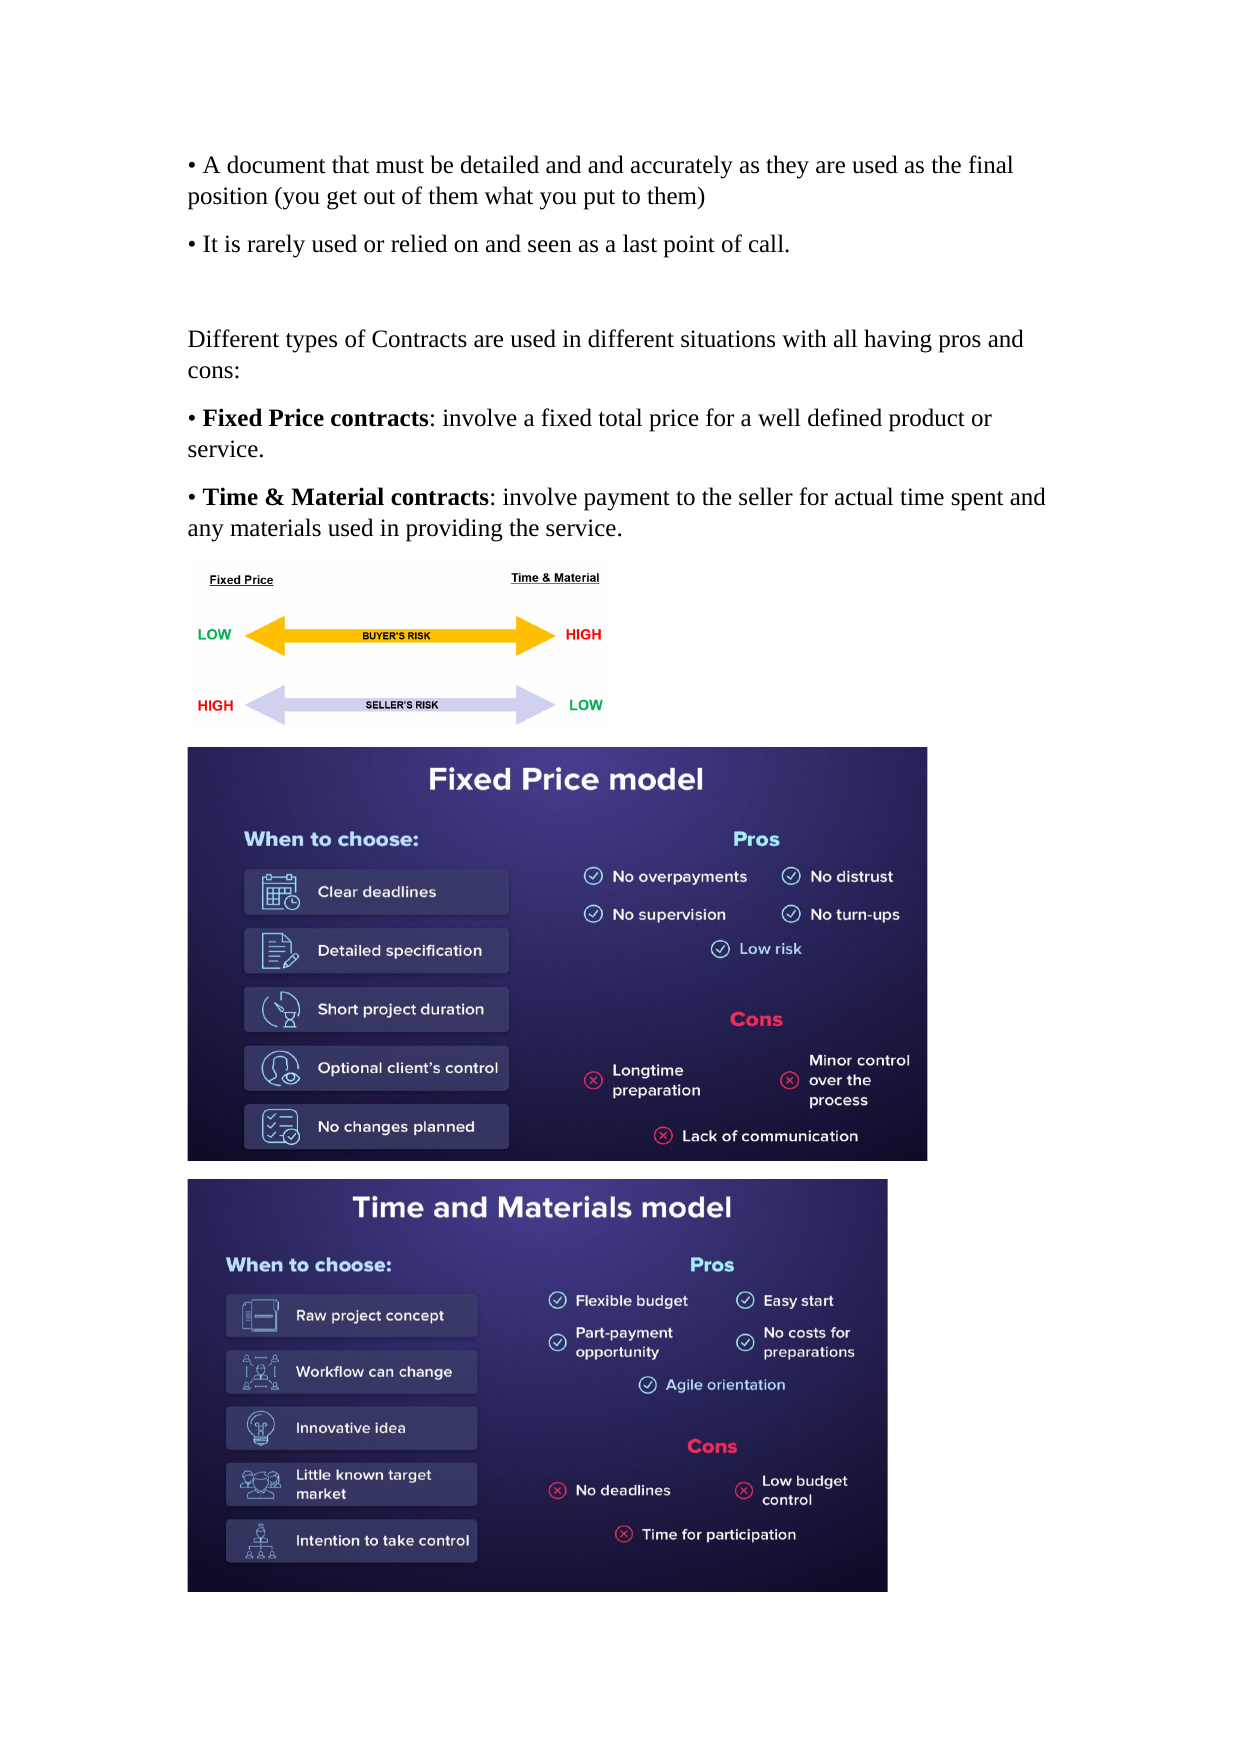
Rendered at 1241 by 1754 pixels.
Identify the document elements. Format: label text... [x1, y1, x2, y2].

text Different types of Contracts are used in different situations with all having pros and cons: [187, 324, 1053, 384]
picture [187, 747, 928, 1161]
picture [187, 560, 608, 729]
picture [187, 1179, 888, 1592]
text • It is rarely used or relied on and seen as a last point of call. [187, 229, 1053, 257]
text • A document that must be detailed and and accurately as they are used as the final position (you get out of them what you put to them) [187, 150, 1053, 210]
text • Fixed Price contracts: involve a fixed total price for a well defined product or service. [187, 403, 1053, 463]
text • Time & Material contracts: involve payment to the seller for actual time spent and any materials used in providing the service. [187, 482, 1053, 541]
